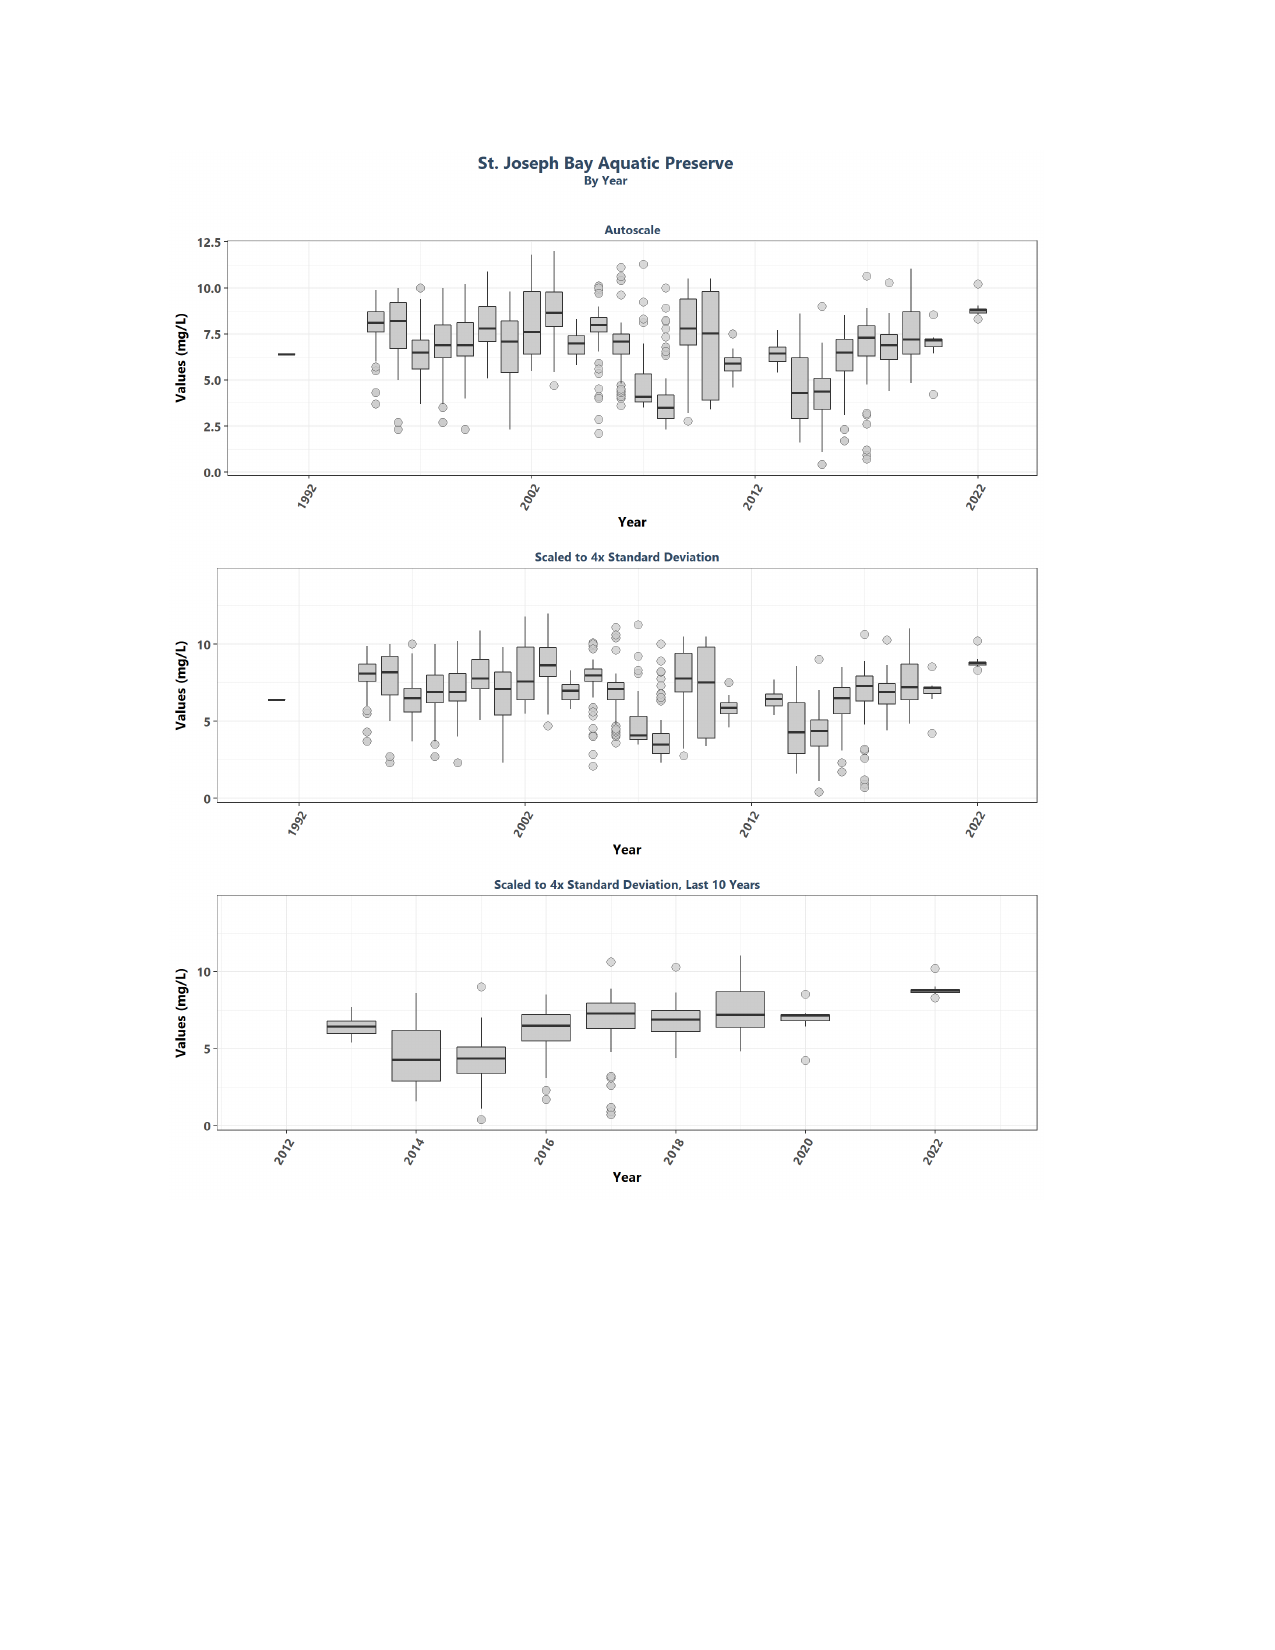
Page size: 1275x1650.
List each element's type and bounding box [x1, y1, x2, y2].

picture [168, 150, 1044, 1200]
